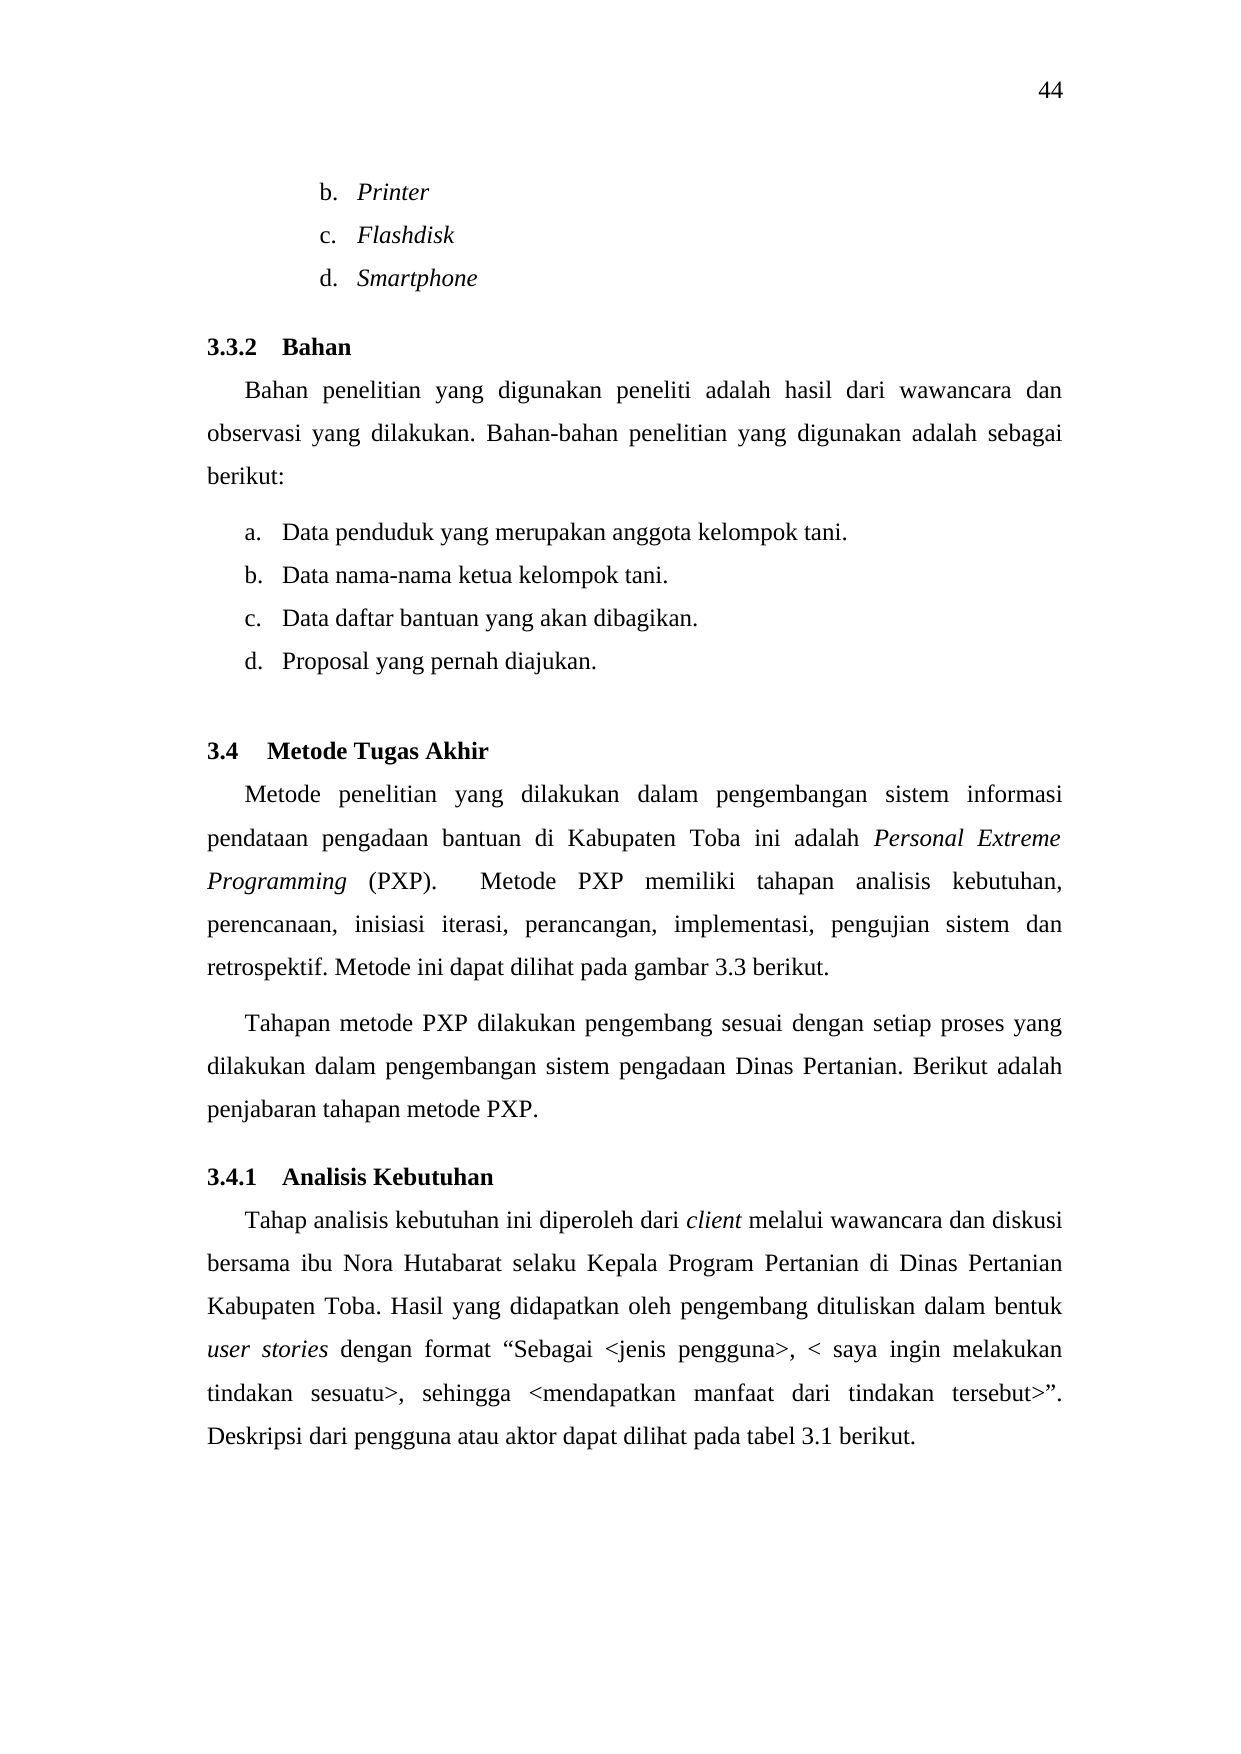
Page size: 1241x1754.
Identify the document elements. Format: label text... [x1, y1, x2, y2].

list Proposal yang pernah diajukan. [244, 646, 1063, 675]
list Smartphone [319, 263, 1063, 292]
subtitle Analisis Kebutuhan [207, 1162, 1063, 1191]
subtitle Bahan [207, 332, 1063, 360]
list Printer [319, 177, 1063, 206]
list Data daftar bantuan yang akan dibagikan. [244, 603, 1063, 632]
text Tahap analisis kebutuhan ini diperoleh dari client melalui wawancara dan diskusi bersama ibu Nora Hutabarat selaku Kepala Program Pertanian di Dinas Pertanian Kabupaten Toba. Hasil yang didapatkan oleh pengembang dituliskan dalam bentuk user stories dengan format “Sebagai <jenis pengguna>, < saya ingin melakukan tindakan sesuatu>, sehingga <mendapatkan manfaat dari tindakan tersebut>”. Deskripsi dari pengguna atau aktor dapat dilihat pada tabel 3.1 berikut. [207, 1205, 1063, 1449]
text Bahan penelitian yang digunakan peneliti adalah hasil dari wawancara dan observasi yang dilakukan. Bahan-bahan penelitian yang digunakan adalah sebagai berikut: [207, 375, 1063, 490]
text Metode penelitian yang dilakukan dalam pengembangan sistem informasi pendataan pengadaan bantuan di Kabupaten Toba ini adalah Personal Extreme Programming (PXP). Metode PXP memiliki tahapan analisis kebutuhan, perencanaan, inisiasi iterasi, perancangan, implementasi, pengujian sistem dan retrospektif. Metode ini dapat dilihat pada gambar 3.3 berikut. [207, 779, 1063, 981]
list Data penduduk yang merupakan anggota kelompok tani. [244, 517, 1063, 545]
list Flashdisk [319, 220, 1063, 249]
list Data nama-nama ketua kelompok tani. [244, 560, 1063, 588]
subtitle Metode Tugas Akhir [207, 736, 1063, 765]
text Tahapan metode PXP dilakukan pengembang sesuai dengan setiap proses yang dilakukan dalam pengembangan sistem pengadaan Dinas Pertanian. Berikut adalah penjabaran tahapan metode PXP. [207, 1008, 1063, 1123]
